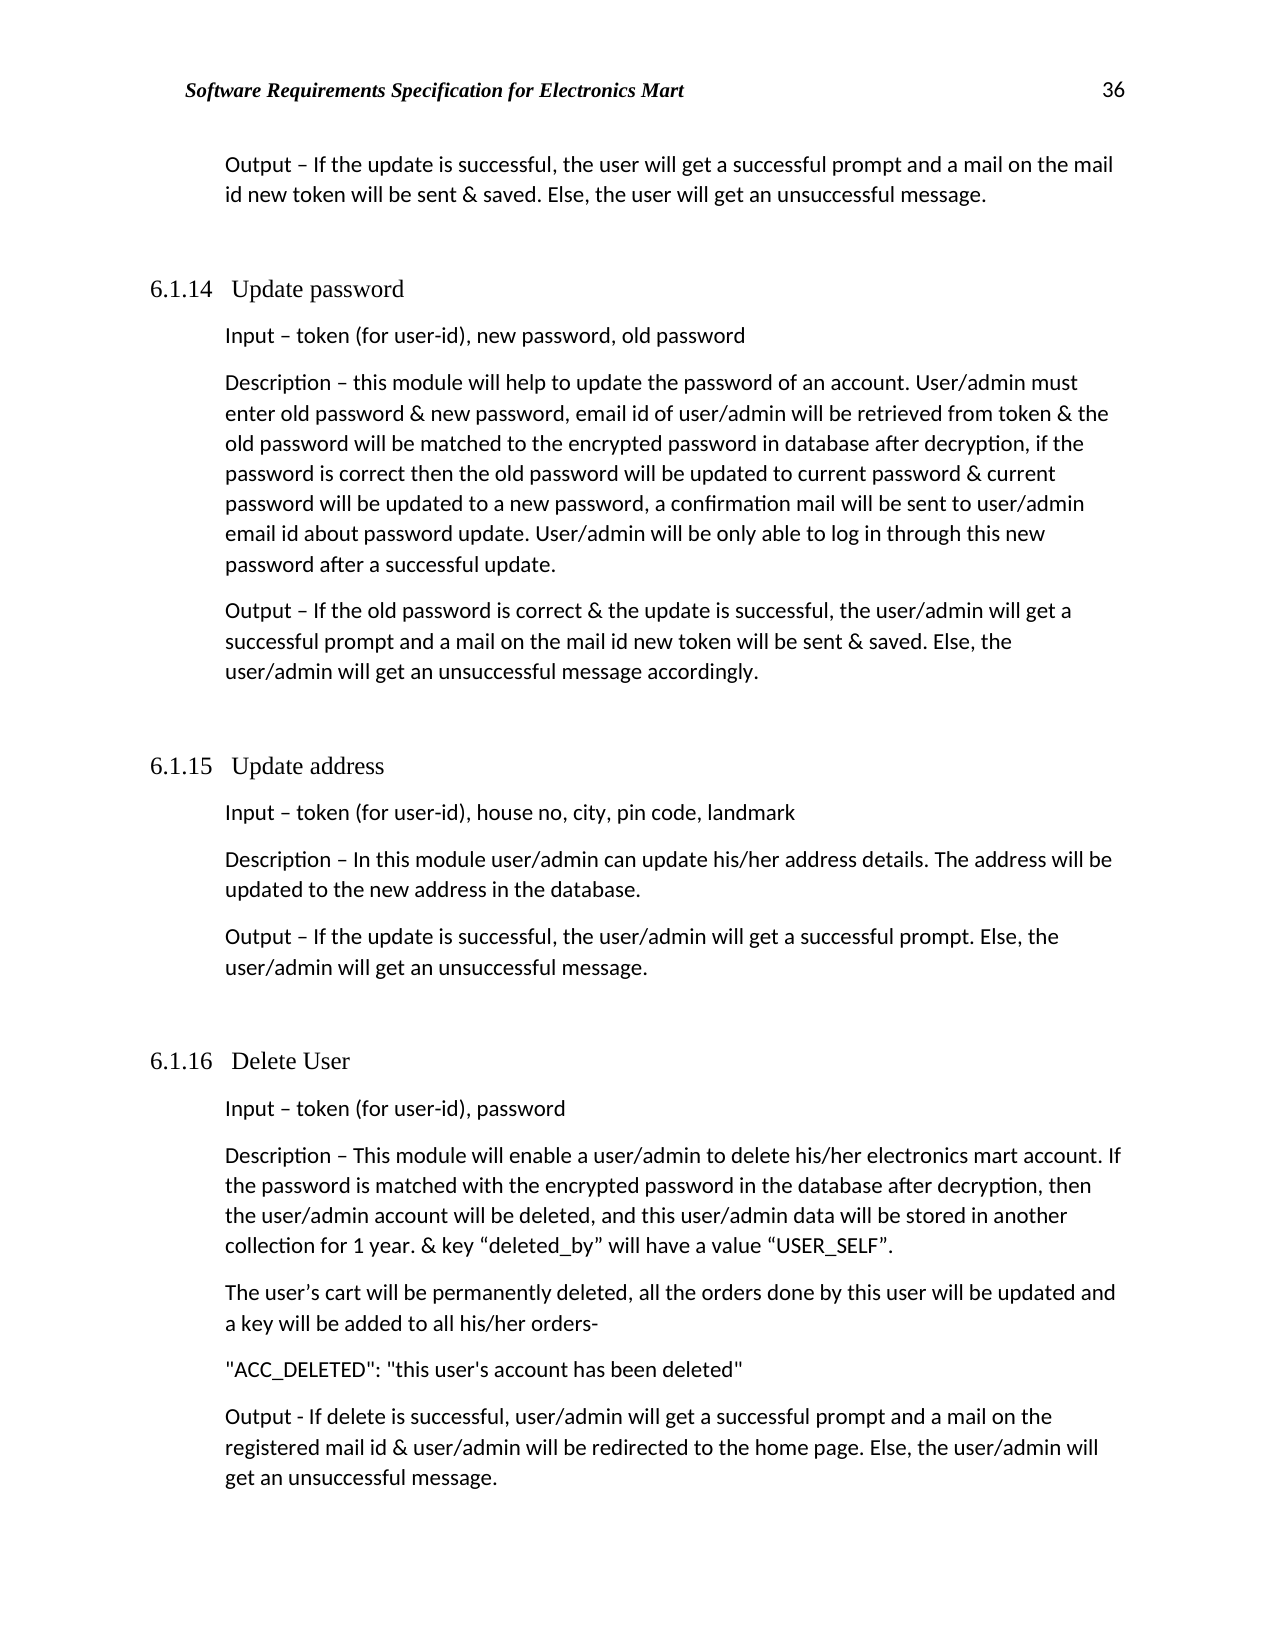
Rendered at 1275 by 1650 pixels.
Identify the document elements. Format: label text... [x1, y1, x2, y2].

text Description – this module will help to update the password of an account. User/admin must enter old password & new password, email id of user/admin will be retrieved from token & the old password will be matched to the encrypted password in database after decryption, if the password is correct then the old password will be updated to current password & current password will be updated to a new password, a confirmation mail will be sent to user/admin email id about password update. User/admin will be only able to log in through this new password after a successful update. [225, 368, 1125, 578]
text Description – This module will enable a user/admin to delete his/her electronics mart account. If the password is matched with the encrypted password in the database after decryption, then the user/admin account will be deleted, and this user/admin data will be stored in another collection for 1 year. & key “deleted_by” will have a value “USER_SELF”. [225, 1141, 1125, 1260]
text Input – token (for user-id), house no, city, pin code, landmark [225, 798, 1125, 827]
text The user’s cart will be permanently deleted, all the orders done by this user will be updated and a key will be added to all his/her orders- [225, 1278, 1125, 1337]
text Output - If delete is successful, user/admin will get a successful prompt and a mail on the registered mail id & user/admin will be redirected to the home page. Else, the user/admin will get an unsuccessful message. [225, 1402, 1125, 1491]
text "ACC_DELETED": "this user's account has been deleted" [225, 1356, 1125, 1384]
text Description – In this module user/admin can update his/her address details. The address will be updated to the new address in the database. [225, 845, 1125, 904]
text Output – If the old password is correct & the update is successful, the user/admin will get a successful prompt and a mail on the mail id new token will be sent & saved. Else, the user/admin will get an unsuccessful message accordingly. [225, 597, 1125, 685]
text Input – token (for user-id), password [225, 1094, 1125, 1122]
text Input – token (for user-id), new password, old password [225, 322, 1125, 350]
text Output – If the update is successful, the user/admin will get a successful prompt. Else, the user/admin will get an unsuccessful message. [225, 922, 1125, 981]
text 6.1.15 Update address [150, 751, 1125, 779]
text 6.1.14 Update password [150, 274, 1125, 303]
text Output – If the update is successful, the user will get a successful prompt and a mail on the mail id new token will be sent & saved. Else, the user will get an unsuccessful message. [225, 150, 1125, 208]
text 6.1.16 Delete User [150, 1046, 1125, 1075]
